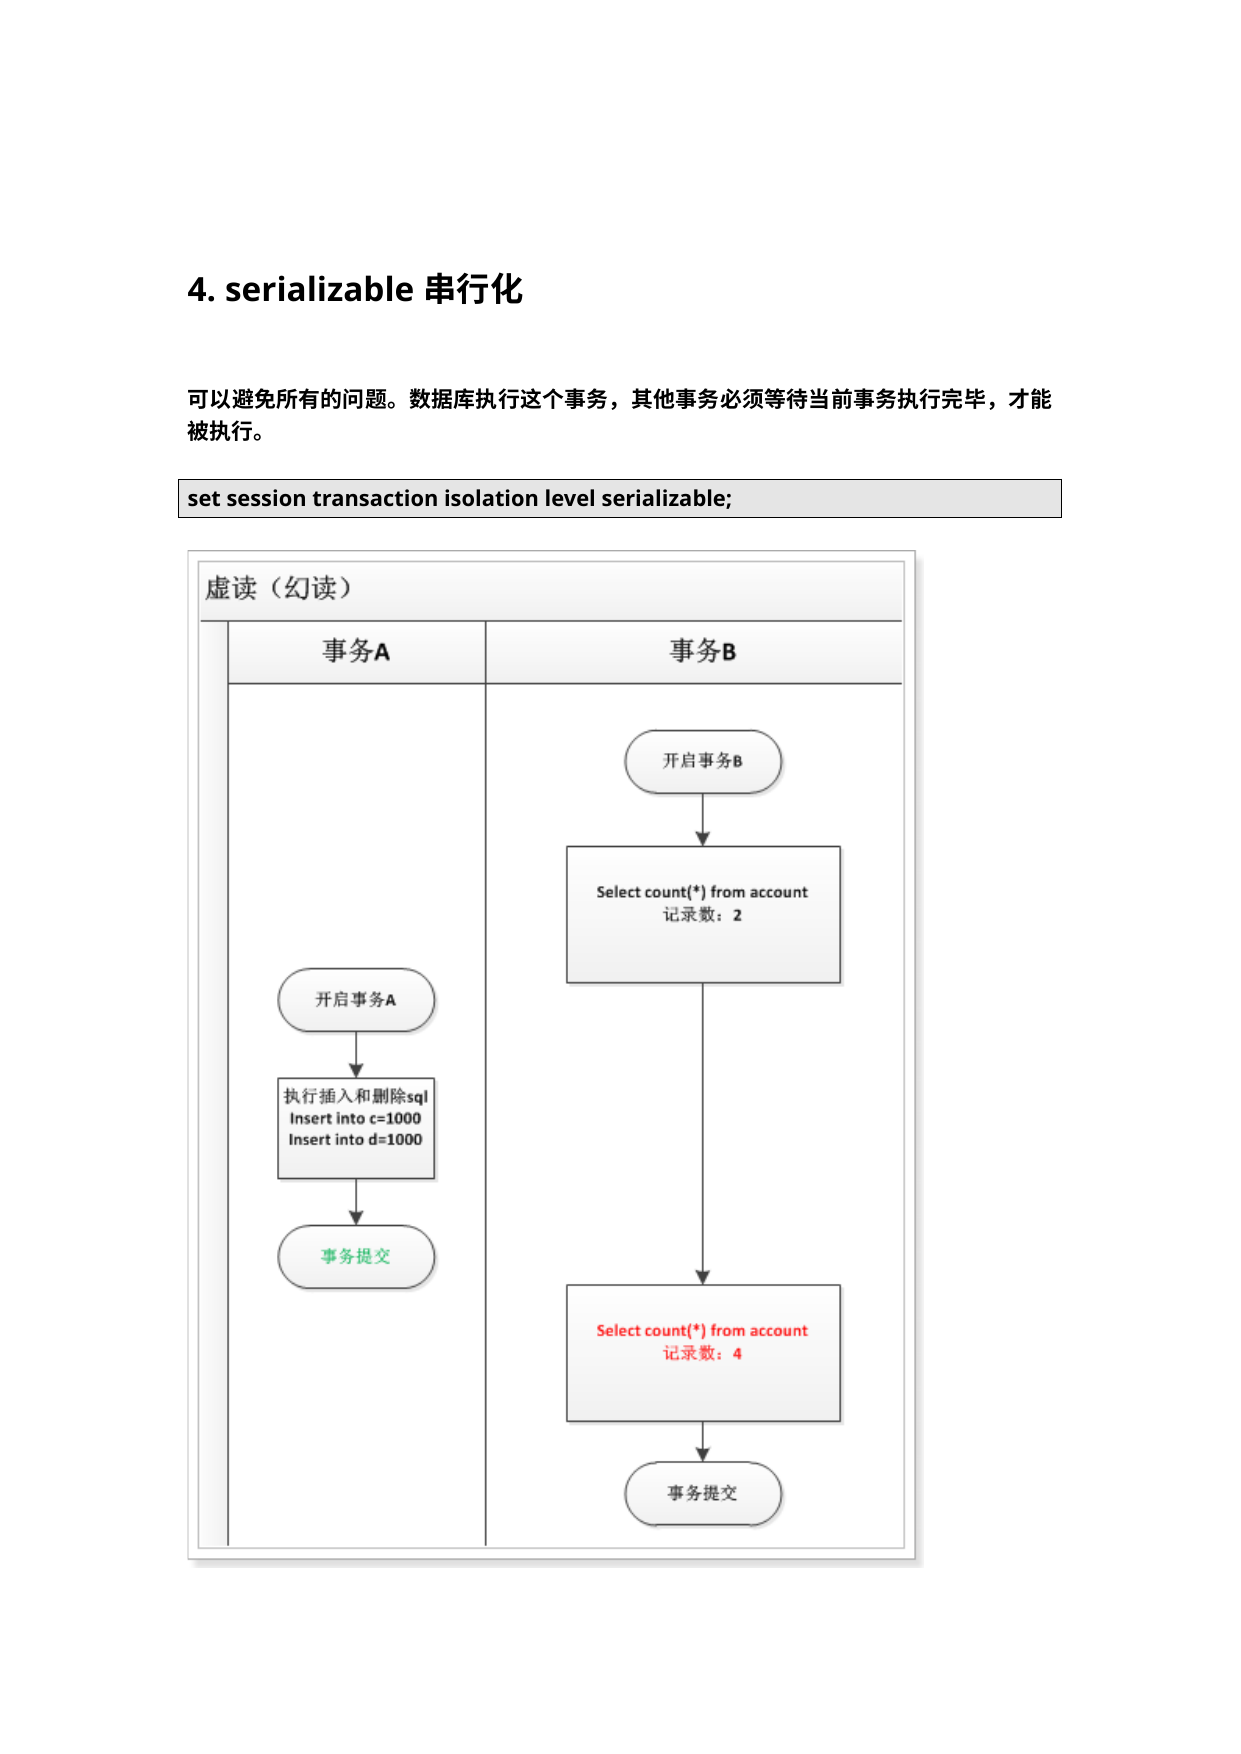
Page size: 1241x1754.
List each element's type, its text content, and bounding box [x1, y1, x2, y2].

text 可以避免所有的问题。数据库执行这个事务，其他事务必须等待当前事务执行完毕，才能被执行。 [187, 381, 1053, 446]
subtitle serializable 串行化 [187, 254, 1053, 319]
text set session transaction isolation level serializable; [179, 480, 1061, 517]
picture [187, 550, 924, 1568]
